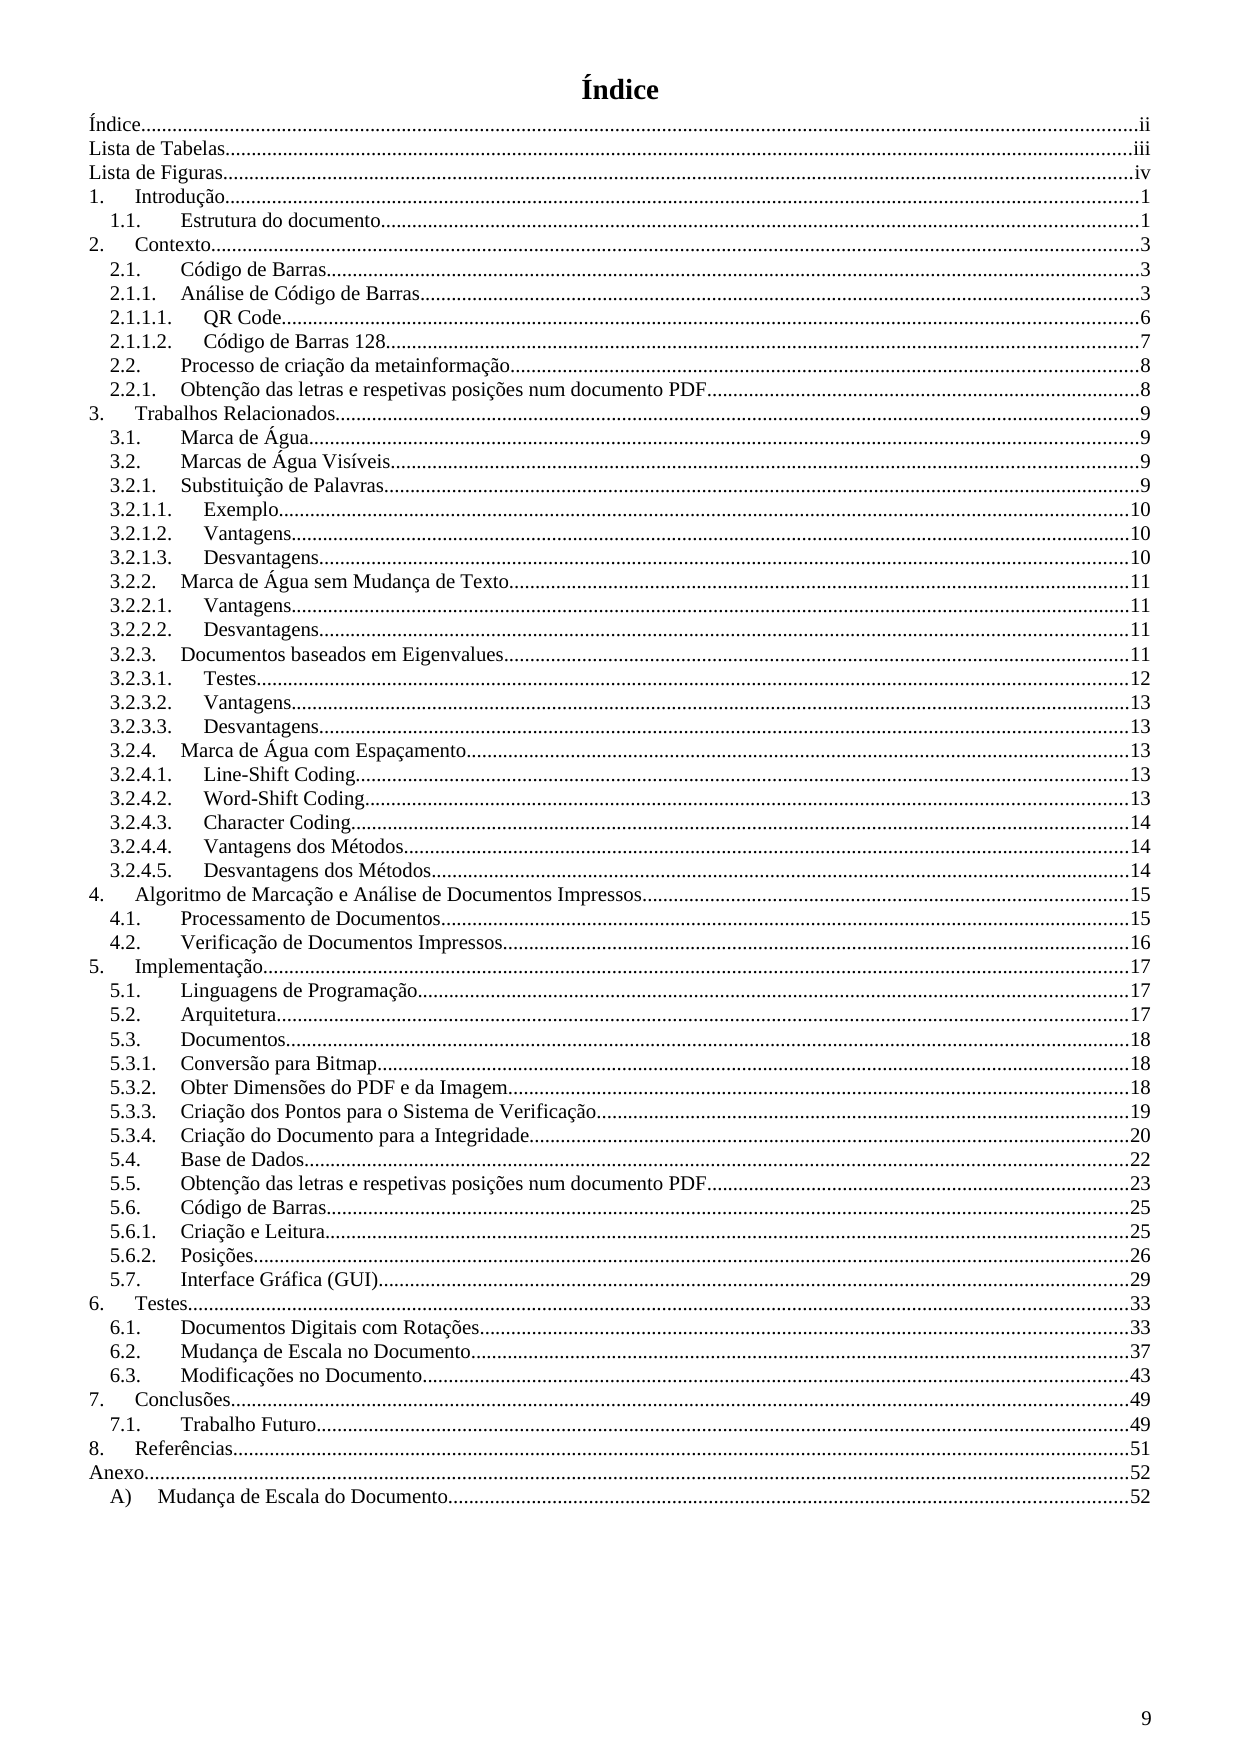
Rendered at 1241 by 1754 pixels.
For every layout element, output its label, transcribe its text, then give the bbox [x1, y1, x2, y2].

text 4.1. Processamento de Documentos 15 [109, 906, 1152, 930]
text 2.1.1.1. QR Code 6 [109, 304, 1152, 329]
text 5.5. Obtenção das letras e respetivas posições num documento PDF 23 [109, 1171, 1152, 1195]
text 3.2.1.3. Desvantagens 10 [109, 545, 1152, 569]
text 3.2.3.1. Testes 12 [109, 666, 1152, 689]
text 3.2.4.5. Desvantagens dos Métodos 14 [109, 858, 1152, 882]
text 3.2.2. Marca de Água sem Mudança de Texto 11 [109, 569, 1152, 593]
text 7. Conclusões 49 [89, 1387, 1152, 1411]
text 2.1. Código de Barras 3 [109, 256, 1152, 281]
text 3.2.4.3. Character Coding 14 [109, 810, 1152, 834]
text 3.2. Marcas de Água Visíveis 9 [109, 449, 1152, 473]
text 3.2.2.1. Vantagens 11 [109, 593, 1152, 617]
text 6. Testes 33 [89, 1291, 1152, 1315]
text 5. Implementação 17 [89, 954, 1152, 978]
text 5.3. Documentos 18 [109, 1026, 1152, 1051]
text 5.7. Interface Gráfica (GUI) 29 [109, 1267, 1152, 1291]
text 3.2.3. Documentos baseados em Eigenvalues 11 [109, 641, 1152, 666]
text 3.2.1.2. Vantagens 10 [109, 521, 1152, 545]
text 3.2.2.2. Desvantagens 11 [109, 617, 1152, 641]
text 5.6. Código de Barras 25 [109, 1195, 1152, 1219]
text 5.6.1. Criação e Leitura 25 [109, 1219, 1152, 1243]
text 1.1. Estrutura do documento 1 [109, 208, 1152, 232]
text 5.3.3. Criação dos Pontos para o Sistema de Verificação 19 [109, 1099, 1152, 1123]
text 5.2. Arquitetura 17 [109, 1002, 1152, 1026]
text 1. Introdução 1 [89, 184, 1152, 208]
text 2.1.1. Análise de Código de Barras 3 [109, 281, 1152, 304]
text 5.6.2. Posições 26 [109, 1243, 1152, 1267]
text 2.2.1. Obtenção das letras e respetivas posições num documento PDF 8 [109, 377, 1152, 401]
text 2.2. Processo de criação da metainformação 8 [109, 353, 1152, 377]
text 3.2.1.1. Exemplo 10 [109, 497, 1152, 521]
text 3.2.4.1. Line-Shift Coding 13 [109, 762, 1152, 786]
subtitle Índice [89, 72, 1152, 106]
text 5.3.1. Conversão para Bitmap 18 [109, 1051, 1152, 1074]
text 3. Trabalhos Relacionados 9 [89, 401, 1152, 425]
text 3.2.3.3. Desvantagens 13 [109, 714, 1152, 738]
text 6.3. Modificações no Documento 43 [109, 1363, 1152, 1387]
text 3.2.4.2. Word-Shift Coding 13 [109, 786, 1152, 810]
text 3.2.4.4. Vantagens dos Métodos 14 [109, 834, 1152, 858]
text 2. Contexto 3 [89, 232, 1152, 256]
text 8. Referências 51 [89, 1436, 1152, 1459]
text 7.1. Trabalho Futuro 49 [109, 1411, 1152, 1436]
text Anexo 52 [89, 1459, 1152, 1484]
text 3.2.1. Substituição de Palavras 9 [109, 473, 1152, 497]
text 5.1. Linguagens de Programação 17 [109, 978, 1152, 1002]
text 5.3.4. Criação do Documento para a Integridade 20 [109, 1123, 1152, 1147]
text 6.1. Documentos Digitais com Rotações 33 [109, 1315, 1152, 1339]
text A) Mudança de Escala do Documento 52 [109, 1484, 1152, 1508]
text 5.4. Base de Dados 22 [109, 1147, 1152, 1171]
text 3.2.3.2. Vantagens 13 [109, 689, 1152, 714]
text 2.1.1.2. Código de Barras 128 7 [109, 329, 1152, 353]
text Lista de Figuras iv [89, 160, 1152, 184]
text 5.3.2. Obter Dimensões do PDF e da Imagem 18 [109, 1074, 1152, 1099]
text Lista de Tabelas iii [89, 136, 1152, 160]
text 3.1. Marca de Água 9 [109, 425, 1152, 449]
text 4. Algoritmo de Marcação e Análise de Documentos Impressos 15 [89, 882, 1152, 906]
text 6.2. Mudança de Escala no Documento 37 [109, 1339, 1152, 1363]
text 3.2.4. Marca de Água com Espaçamento 13 [109, 738, 1152, 762]
text Índice ii [89, 112, 1152, 136]
text 4.2. Verificação de Documentos Impressos 16 [109, 930, 1152, 954]
